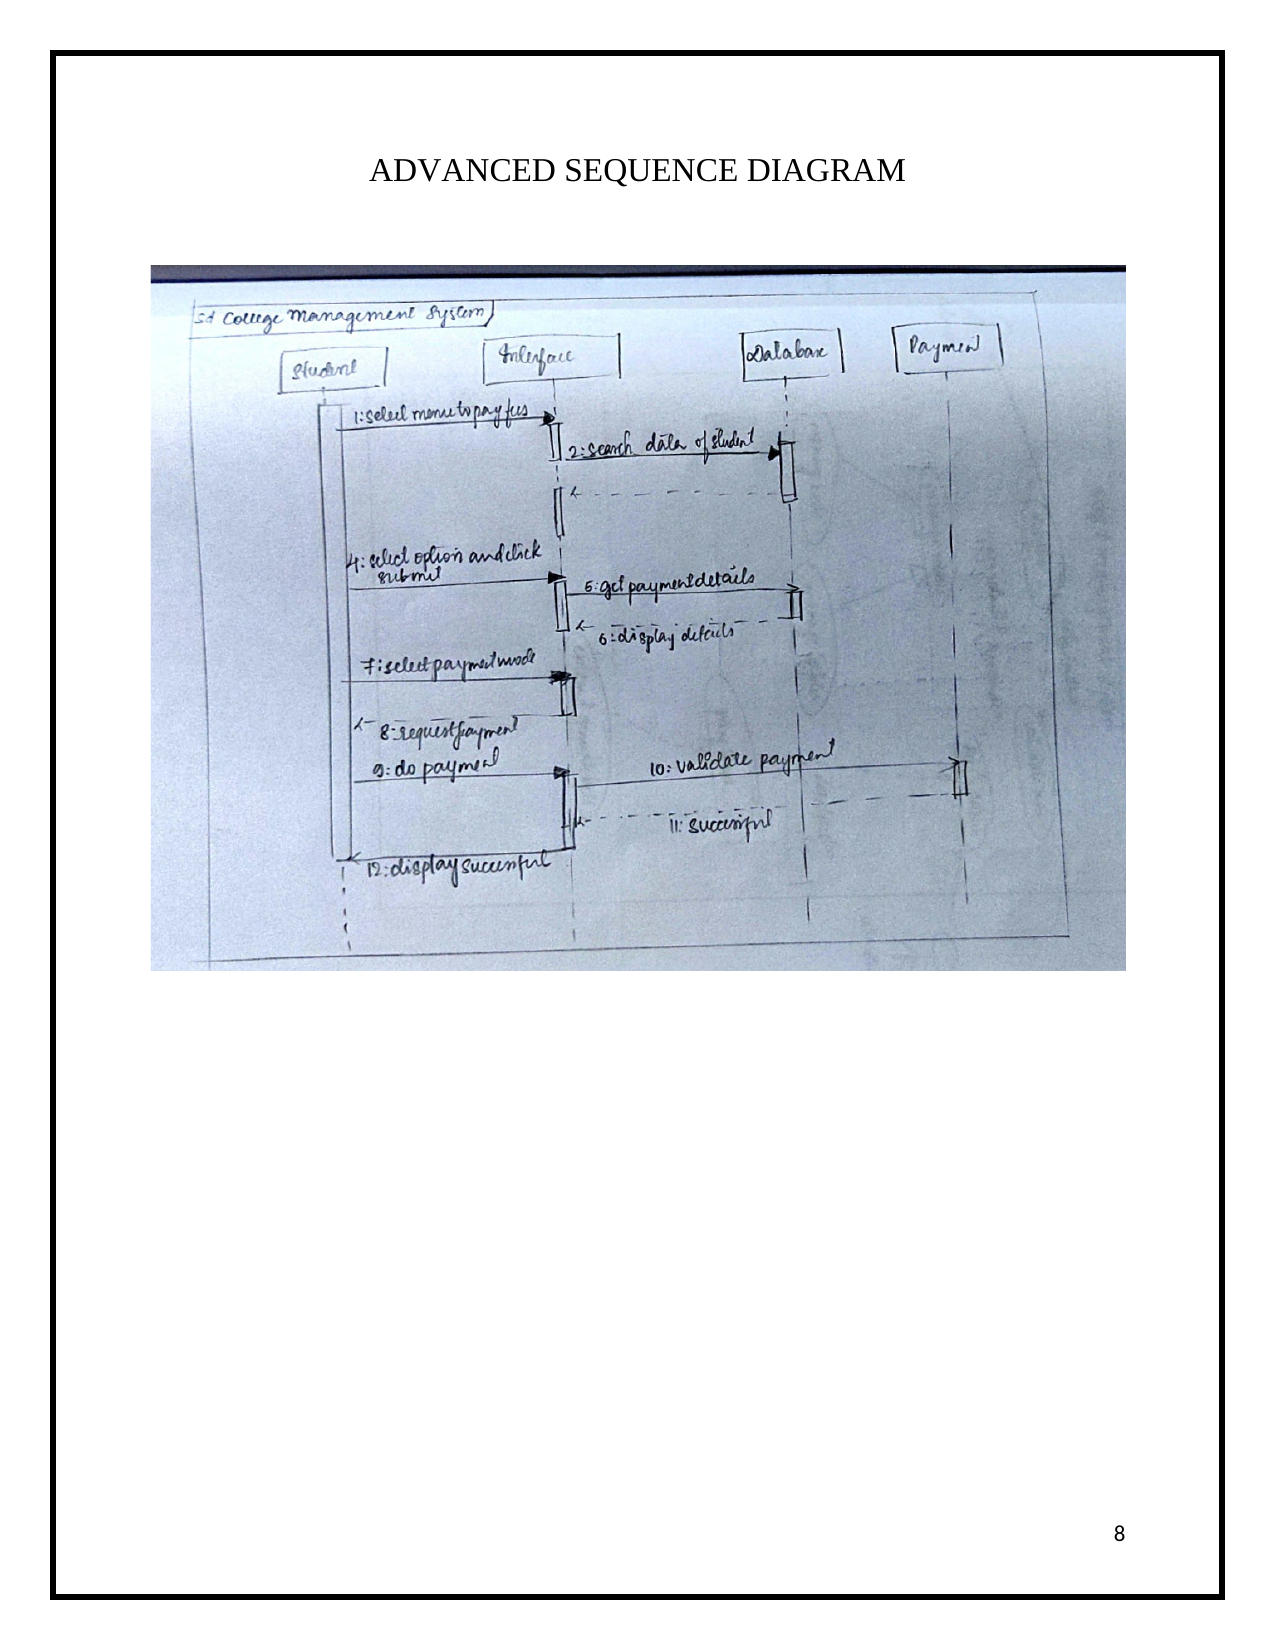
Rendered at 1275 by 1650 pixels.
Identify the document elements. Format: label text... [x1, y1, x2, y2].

picture [152, 265, 1126, 971]
text ADVANCED SEQUENCE DIAGRAM [150, 150, 1125, 188]
